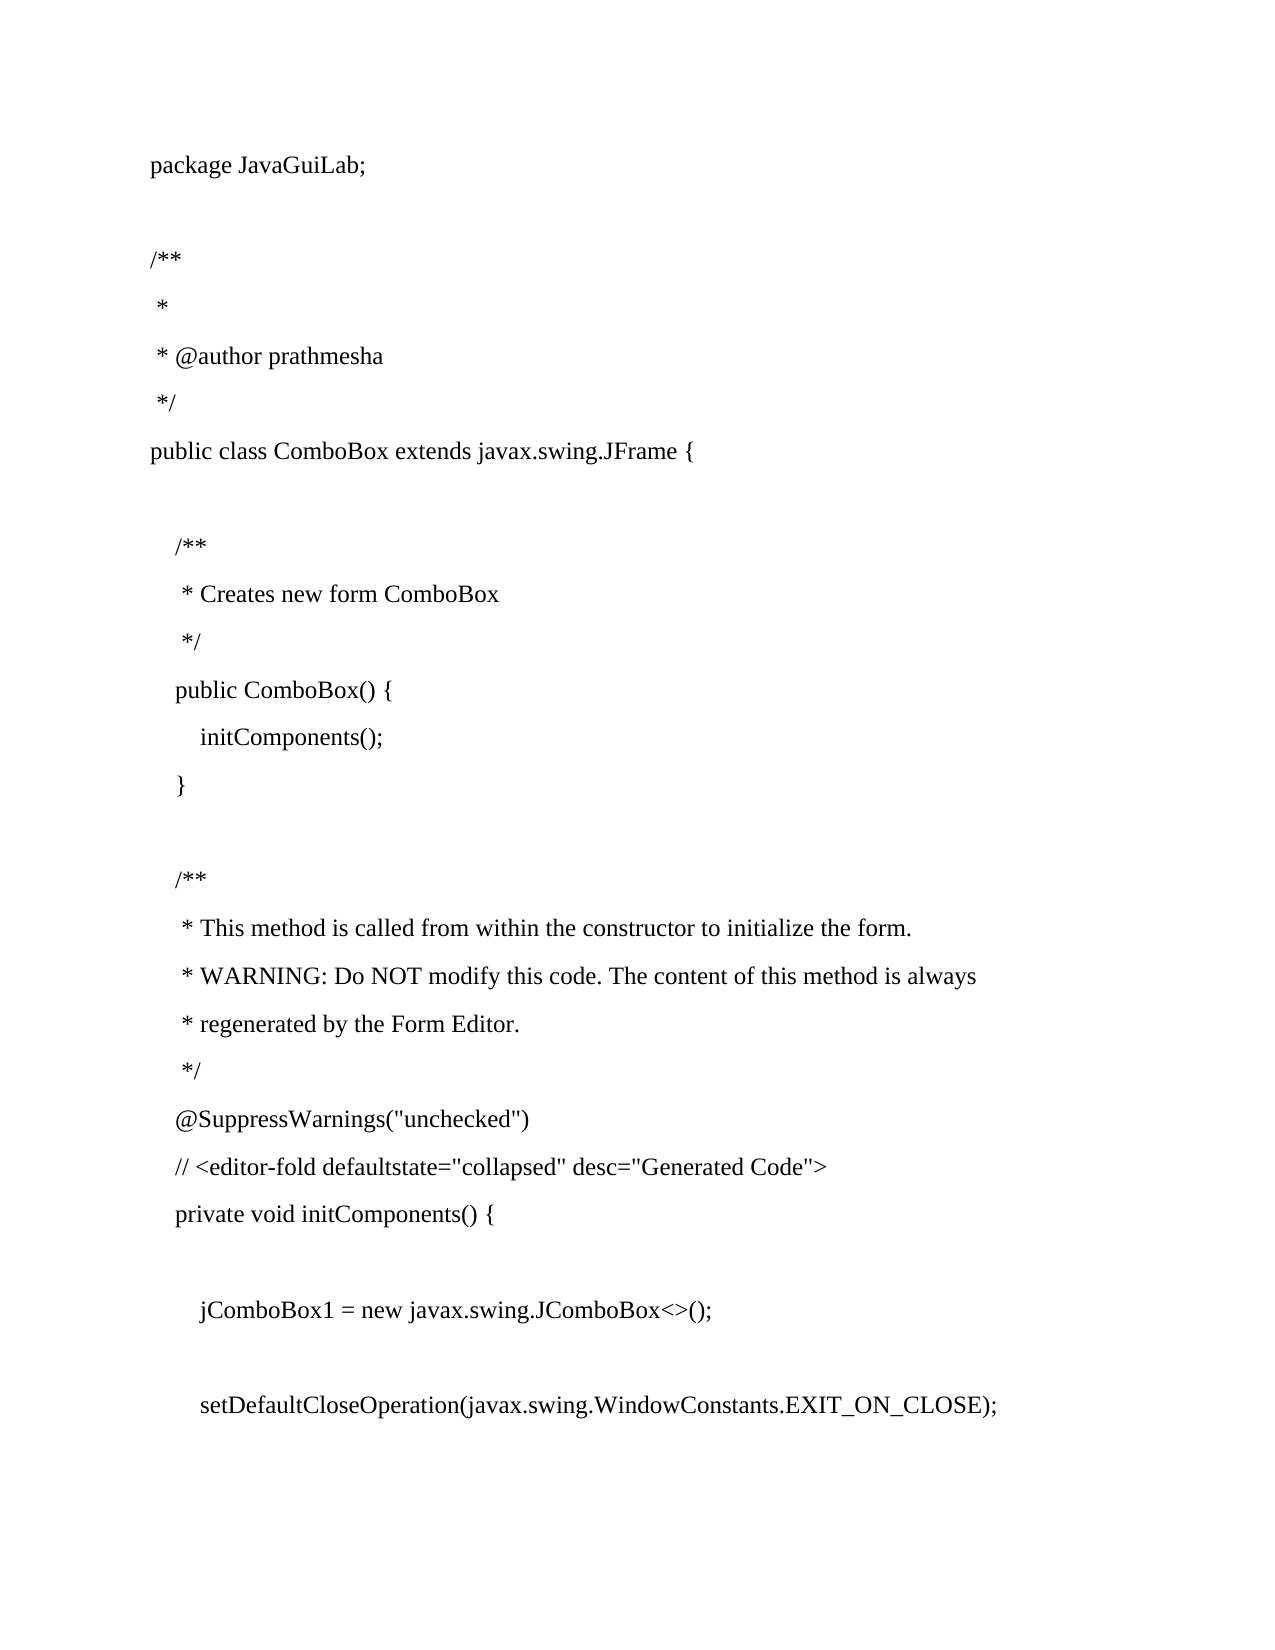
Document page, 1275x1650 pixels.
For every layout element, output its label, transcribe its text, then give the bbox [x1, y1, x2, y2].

text * regenerated by the Form Editor. [150, 1009, 1125, 1037]
text } [150, 770, 1125, 799]
text public class ComboBox extends javax.swing.JFrame { [150, 436, 1125, 465]
text * Creates new form ComboBox [150, 579, 1125, 608]
text */ [150, 388, 1125, 417]
text /** [150, 532, 1125, 560]
text package JavaGuiLab; [150, 150, 1125, 179]
text /** [150, 245, 1125, 274]
text /** [150, 866, 1125, 894]
text // <editor-fold defaultstate="collapsed" desc="Generated Code"> [150, 1152, 1125, 1181]
text * @author prathmesha [150, 341, 1125, 369]
text * This method is called from within the constructor to initialize the form. [150, 913, 1125, 942]
text @SuppressWarnings("unchecked") [150, 1104, 1125, 1133]
text initComponents(); [150, 722, 1125, 751]
text private void initComponents() { [150, 1199, 1125, 1228]
text */ [150, 627, 1125, 656]
text * WARNING: Do NOT modify this code. The content of this method is always [150, 961, 1125, 990]
text setDefaultCloseOperation(javax.swing.WindowConstants.EXIT_ON_CLOSE); [150, 1390, 1125, 1419]
text public ComboBox() { [150, 675, 1125, 703]
text */ [150, 1056, 1125, 1085]
text jComboBox1 = new javax.swing.JComboBox<>(); [150, 1295, 1125, 1324]
text * [150, 293, 1125, 322]
